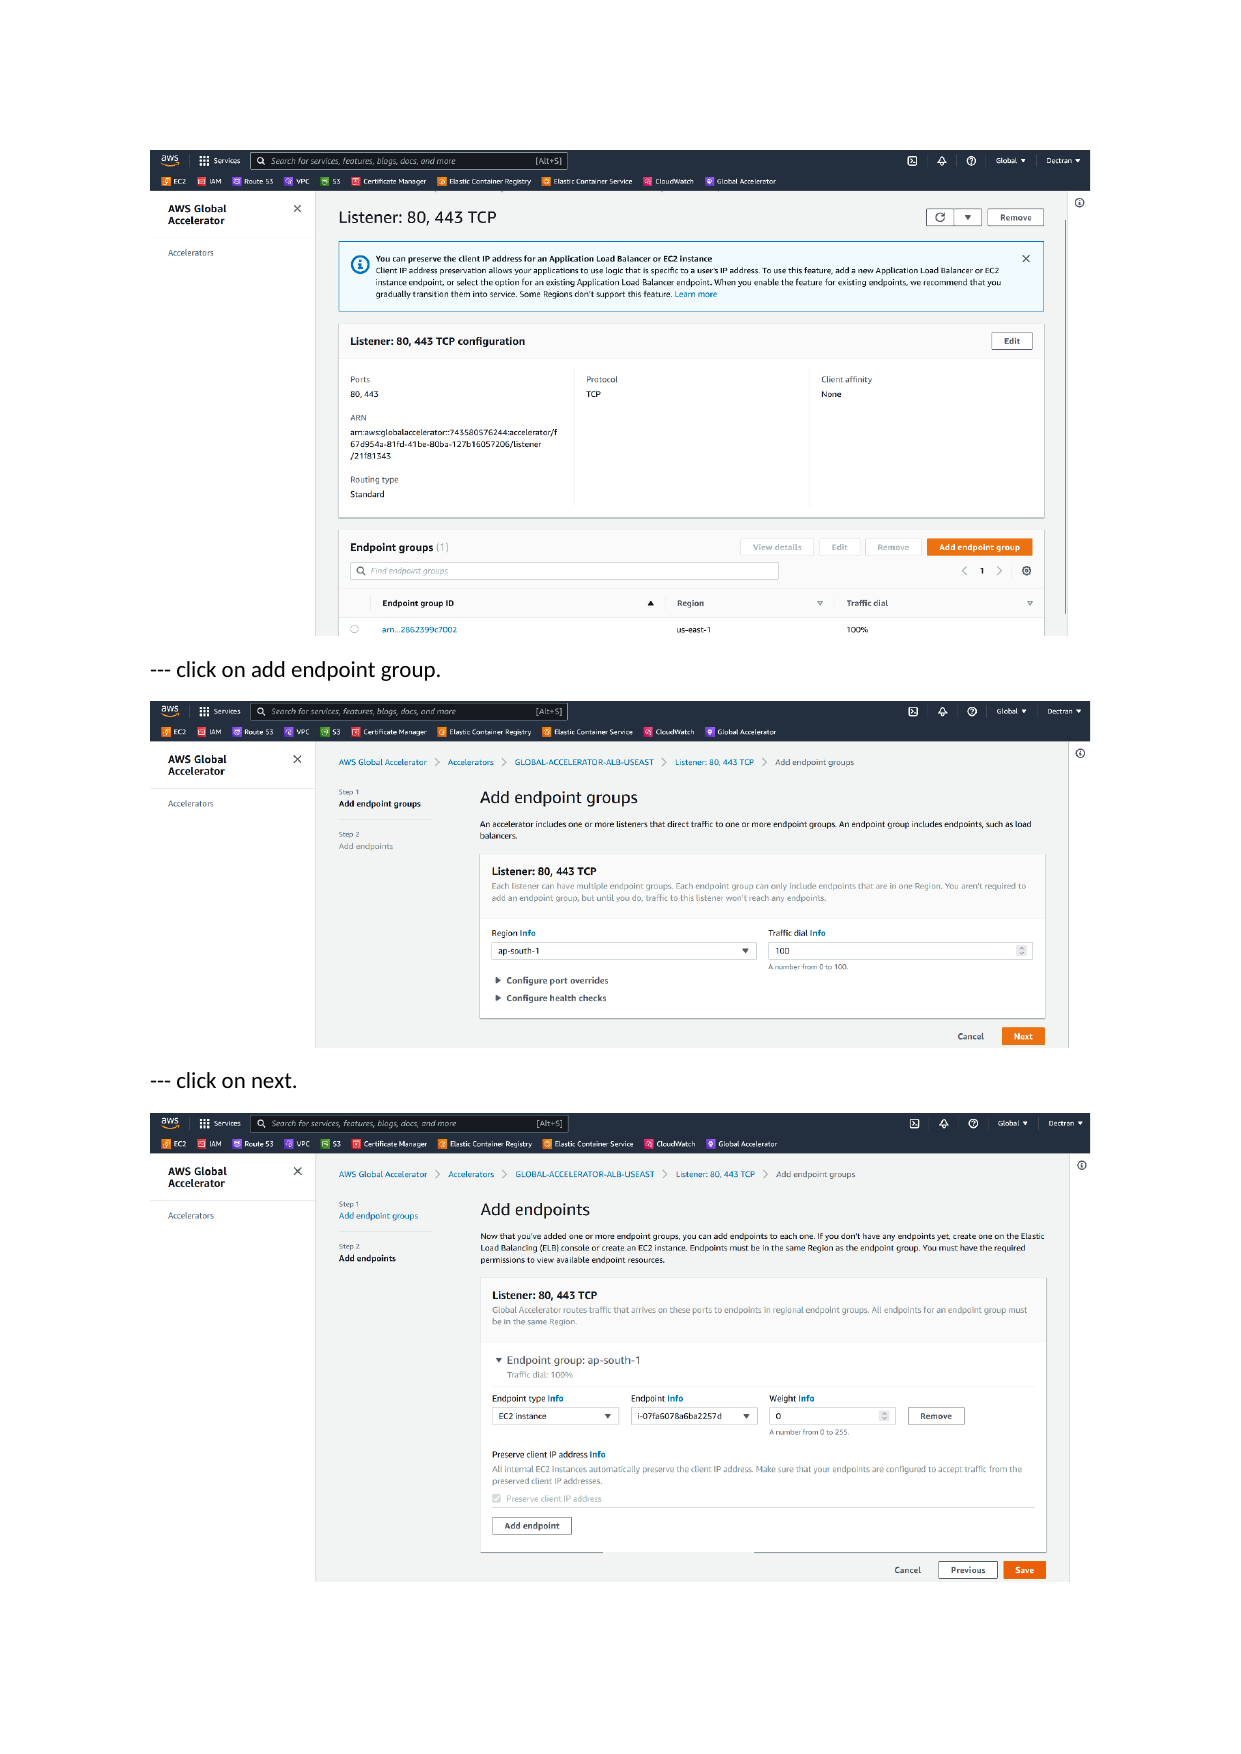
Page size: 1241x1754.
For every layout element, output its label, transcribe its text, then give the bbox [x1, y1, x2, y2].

picture [150, 701, 1091, 1048]
text --- click on next. [150, 1067, 1090, 1095]
text --- click on add endpoint group. [150, 655, 1090, 683]
picture [150, 150, 1091, 636]
picture [150, 1113, 1091, 1582]
